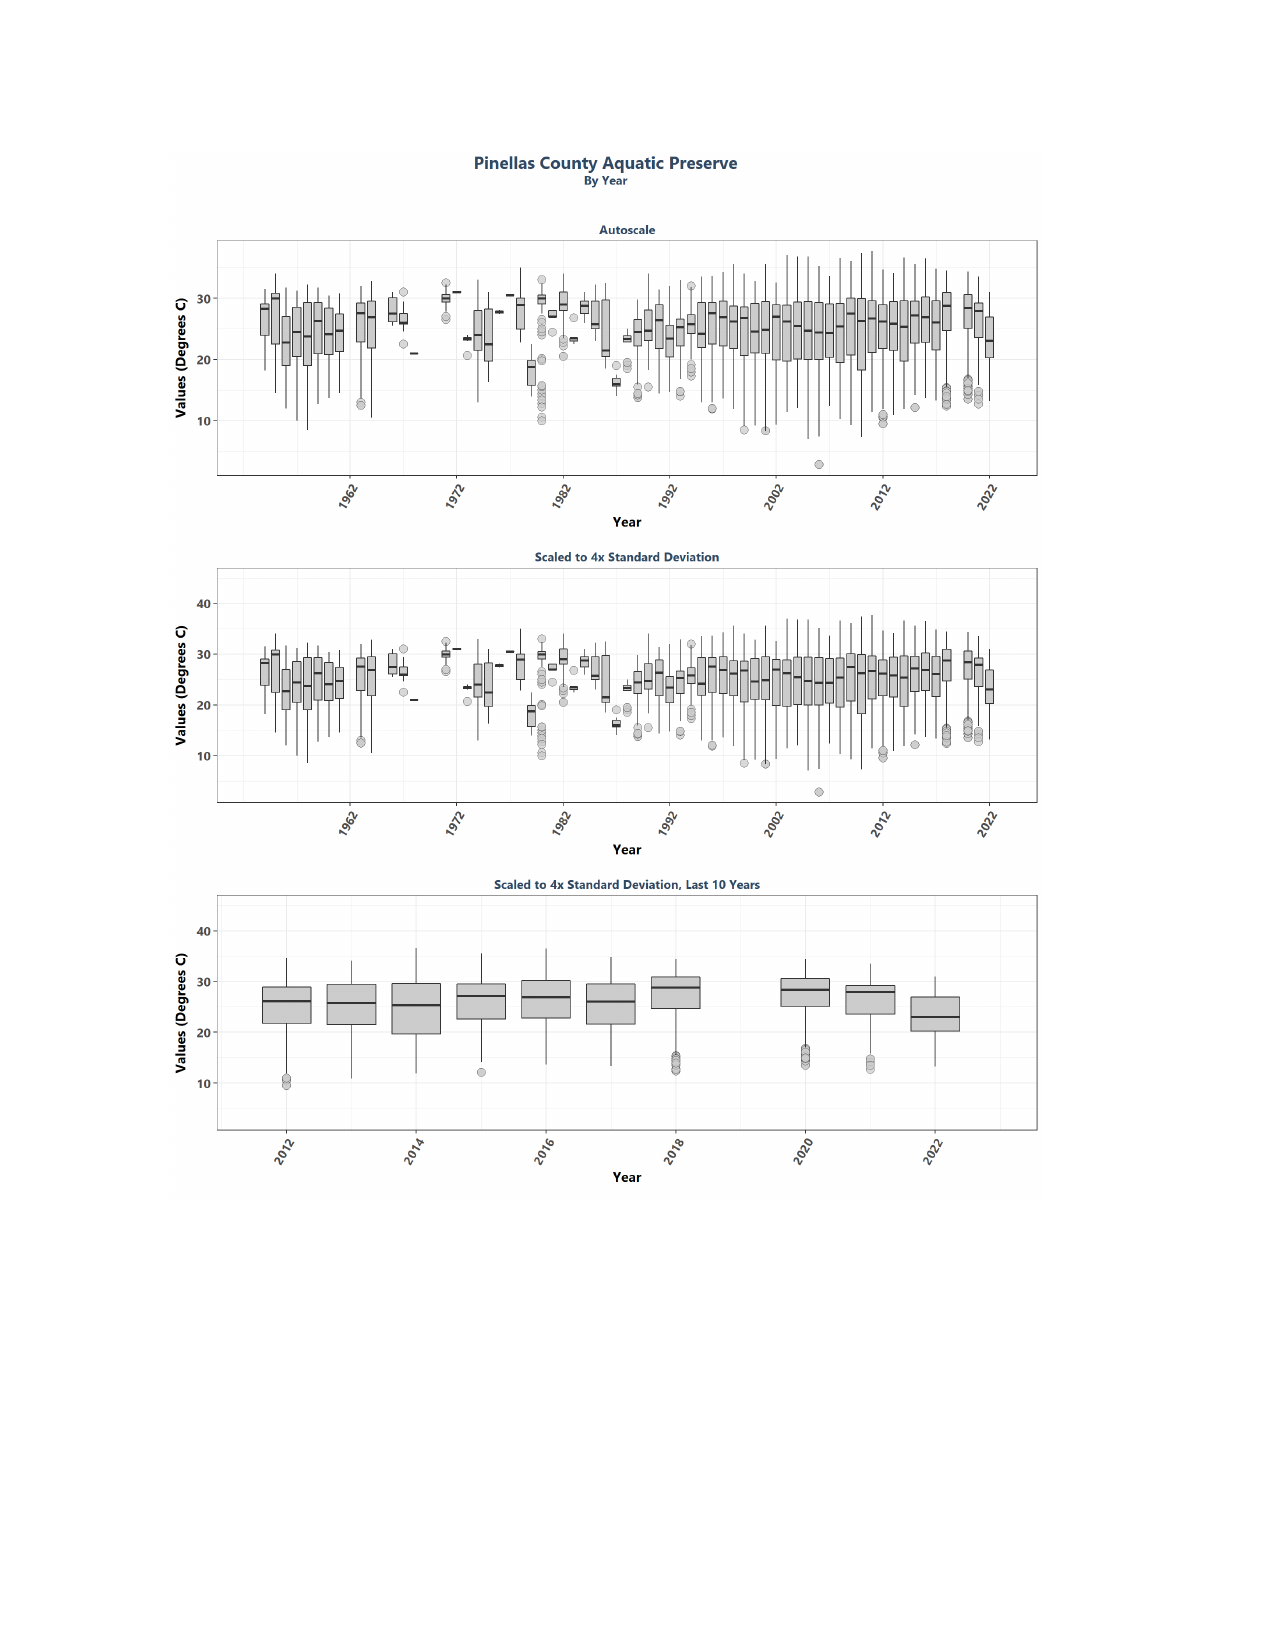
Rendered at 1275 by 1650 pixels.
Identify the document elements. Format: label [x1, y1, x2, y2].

picture [168, 150, 1044, 1200]
